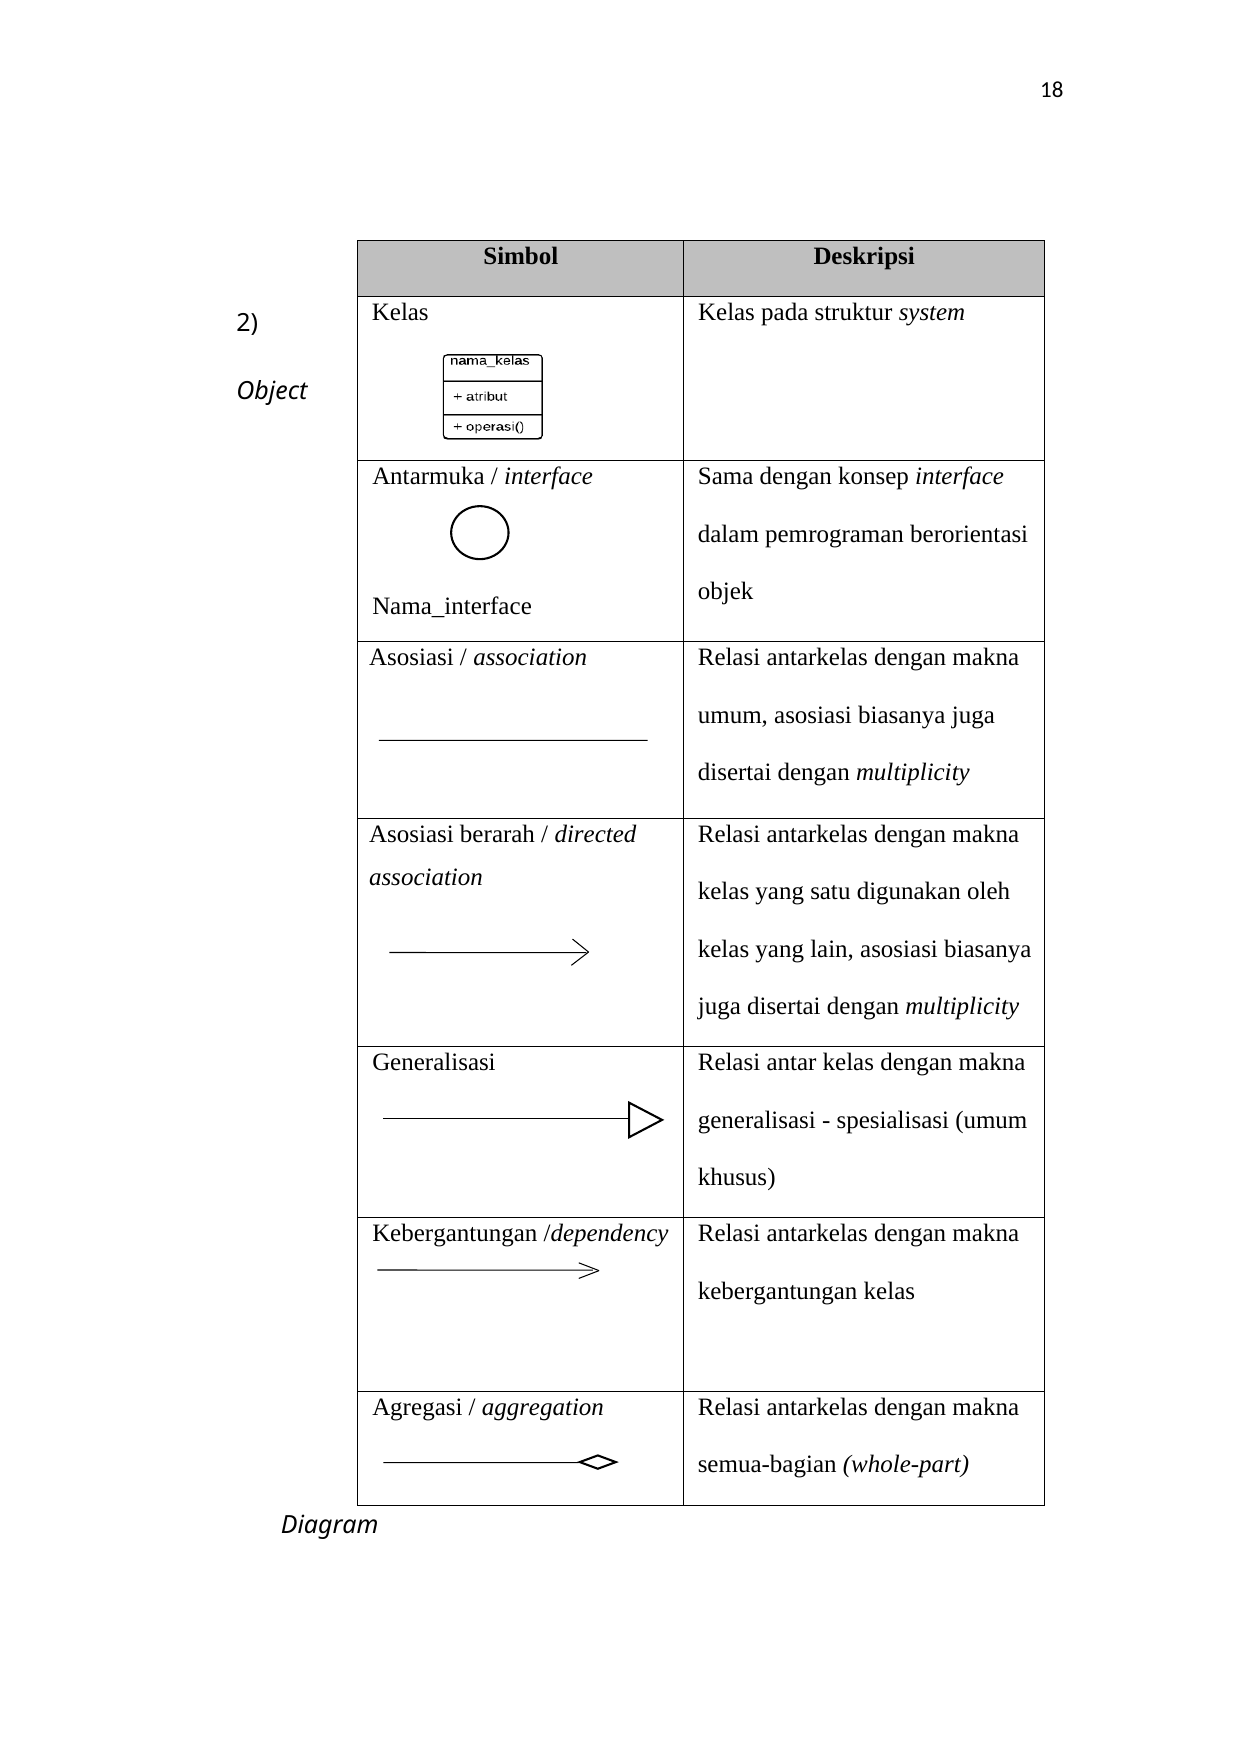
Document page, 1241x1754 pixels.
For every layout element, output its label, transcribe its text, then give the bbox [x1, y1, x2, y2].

table_cell Asosiasi berarah / directed association [358, 819, 683, 1046]
table_cell Agregasi / aggregation [358, 1392, 683, 1505]
table_cell Relasi antarkelas dengan makna kelas yang satu digunakan oleh kelas yang lain, asosiasi biasanya juga disertai dengan multiplicity [684, 819, 1044, 1046]
table_cell Relasi antarkelas dengan makna kebergantungan kelas [684, 1218, 1044, 1391]
table_cell Sama dengan konsep interface dalam pemrograman berorientasi objek [684, 461, 1044, 641]
table_cell Relasi antarkelas dengan makna umum, asosiasi biasanya juga disertai dengan multiplicity [684, 642, 1044, 818]
table_cell Kelas [358, 297, 683, 460]
table_header Deskripsi [684, 241, 1044, 296]
table_cell Asosiasi / association [358, 642, 683, 818]
table_cell Antarmuka / interface Nama_interface [358, 461, 683, 641]
picture [420, 334, 565, 458]
table_cell Generalisasi [358, 1047, 683, 1217]
table_cell Kebergantungan /dependency [358, 1218, 683, 1391]
table_cell Relasi antar kelas dengan makna generalisasi - spesialisasi (umum khusus) [684, 1047, 1044, 1217]
table_header Simbol [358, 241, 683, 296]
table_cell Relasi antarkelas dengan makna semua-bagian (whole-part) [684, 1392, 1044, 1505]
list Object Diagram [236, 304, 1063, 1540]
table_cell Kelas pada struktur system [684, 297, 1044, 460]
